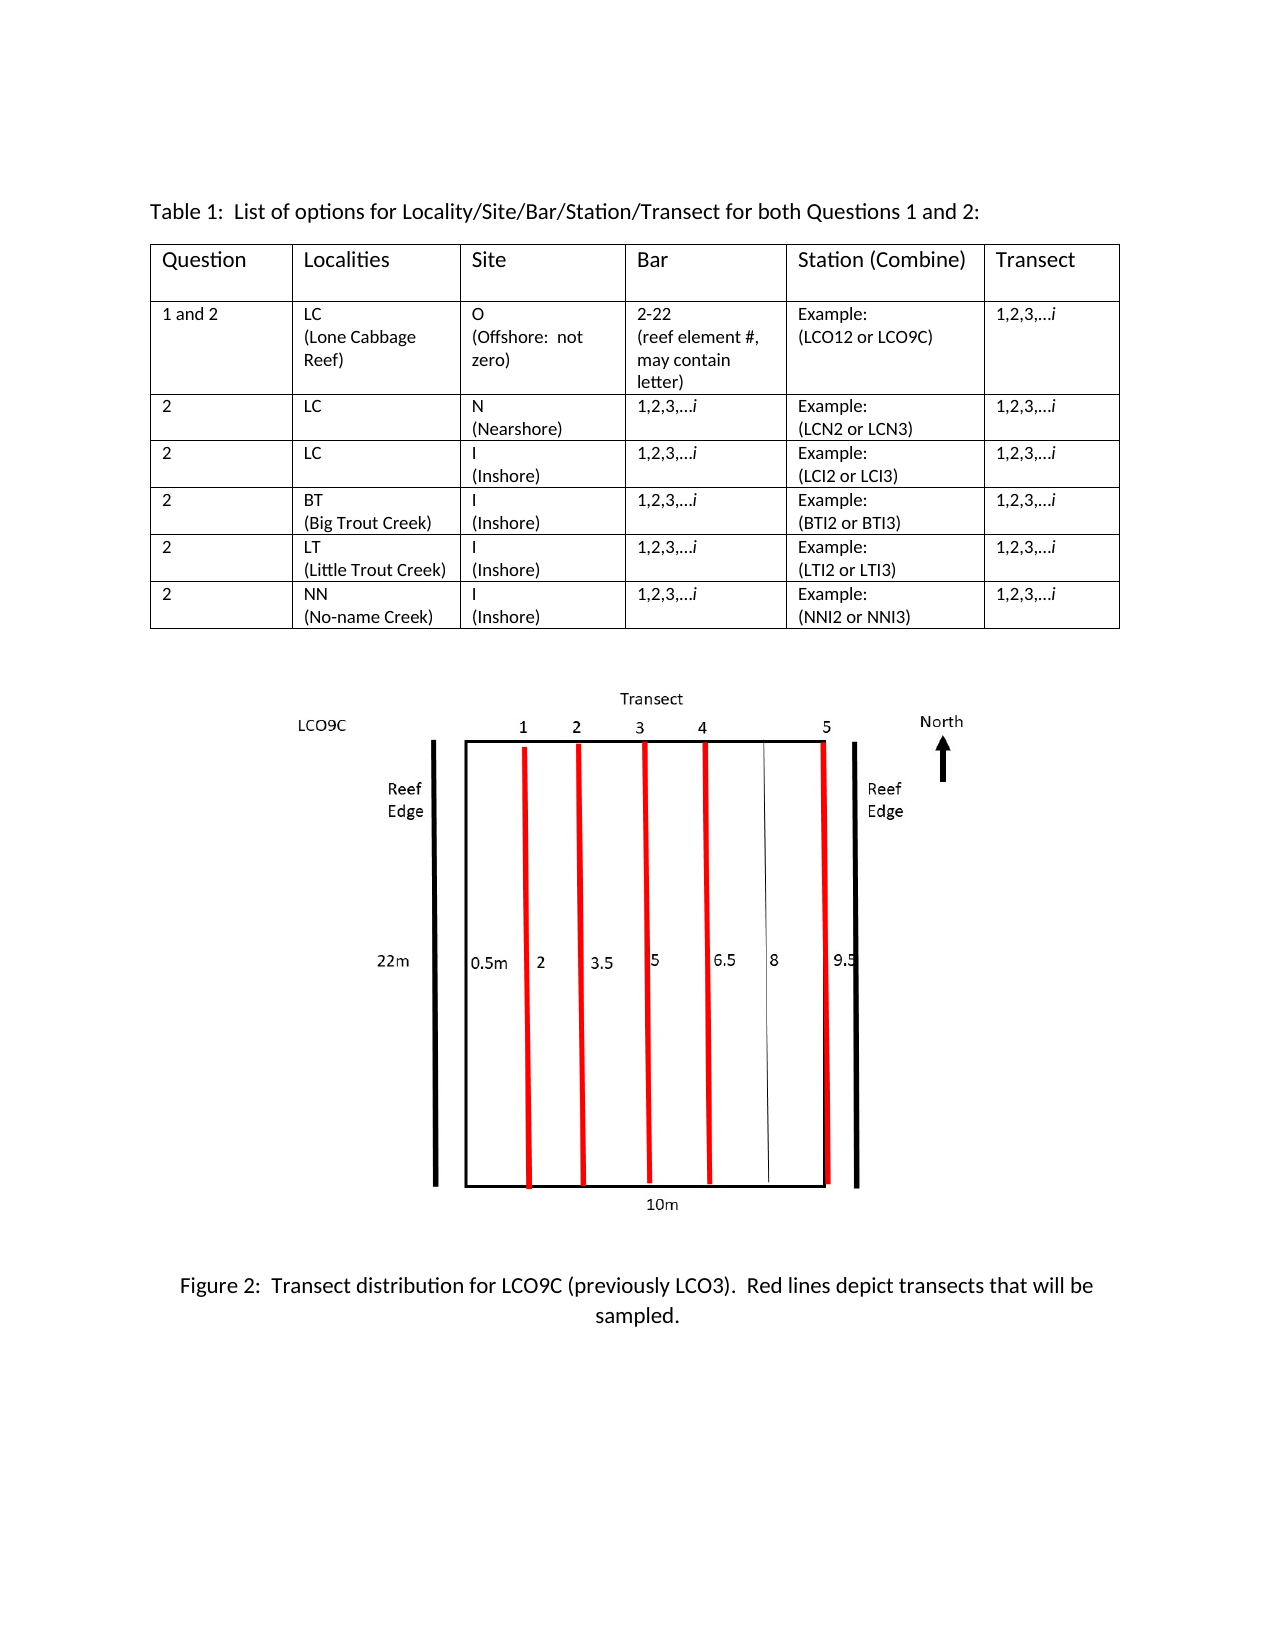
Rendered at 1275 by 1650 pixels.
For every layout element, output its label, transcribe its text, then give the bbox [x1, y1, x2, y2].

table_cell Example: (LTI2 or LTI3) [787, 535, 984, 581]
table_cell 2 [151, 488, 292, 534]
table_header Station (Combine) [787, 245, 984, 301]
table_cell LC (Lone Cabbage Reef) [293, 302, 460, 393]
table_cell 1,2,3,…i [985, 441, 1119, 487]
table_header Site [461, 245, 625, 301]
table_cell 1,2,3,…i [626, 535, 786, 581]
table_cell Example: (LCI2 or LCI3) [787, 441, 984, 487]
picture [150, 675, 1125, 1225]
table_cell Example: (BTI2 or BTI3) [787, 488, 984, 534]
table_cell I (Inshore) [461, 582, 625, 628]
table_cell 1,2,3,…i [985, 302, 1119, 393]
table_cell 2 [151, 582, 292, 628]
table_cell I (Inshore) [461, 488, 625, 534]
table_header Bar [626, 245, 786, 301]
table_cell I (Inshore) [461, 535, 625, 581]
table_cell 1,2,3,…i [626, 441, 786, 487]
table_cell NN (No-name Creek) [293, 582, 460, 628]
table_cell LC [293, 395, 460, 440]
table_cell 2-22 (reef element #, may contain letter) [626, 302, 786, 393]
table_cell 1,2,3,…i [985, 535, 1119, 581]
table_cell 1,2,3,…i [626, 395, 786, 440]
table_cell 1,2,3,…i [985, 582, 1119, 628]
table_header Question [151, 245, 292, 301]
table_cell I (Inshore) [461, 441, 625, 487]
table_cell 1,2,3,…i [985, 488, 1119, 534]
table_cell 1,2,3,…i [626, 488, 786, 534]
table_cell 2 [151, 395, 292, 440]
table_cell 2 [151, 441, 292, 487]
text Table 1: List of options for Locality/Site/Bar/Station/Transect for both Questions 1 and 2: [150, 197, 1125, 225]
table_cell 1,2,3,…i [626, 582, 786, 628]
table_header Localities [293, 245, 460, 301]
table_cell 1 and 2 [151, 302, 292, 393]
table_cell 1,2,3,…i [985, 395, 1119, 440]
table_cell LT (Little Trout Creek) [293, 535, 460, 581]
table_cell LC [293, 441, 460, 487]
table_cell 2 [151, 535, 292, 581]
table_cell Example: (LCO12 or LCO9C) [787, 302, 984, 393]
table_cell O (Offshore: not zero) [461, 302, 625, 393]
table_cell Example: (NNI2 or NNI3) [787, 582, 984, 628]
table_header Transect [985, 245, 1119, 301]
table_cell BT (Big Trout Creek) [293, 488, 460, 534]
table_cell Example: (LCN2 or LCN3) [787, 395, 984, 440]
text Figure 2: Transect distribution for LCO9C (previously LCO3). Red lines depict transects that will be sampled. [150, 1271, 1125, 1329]
table_cell N (Nearshore) [461, 395, 625, 440]
